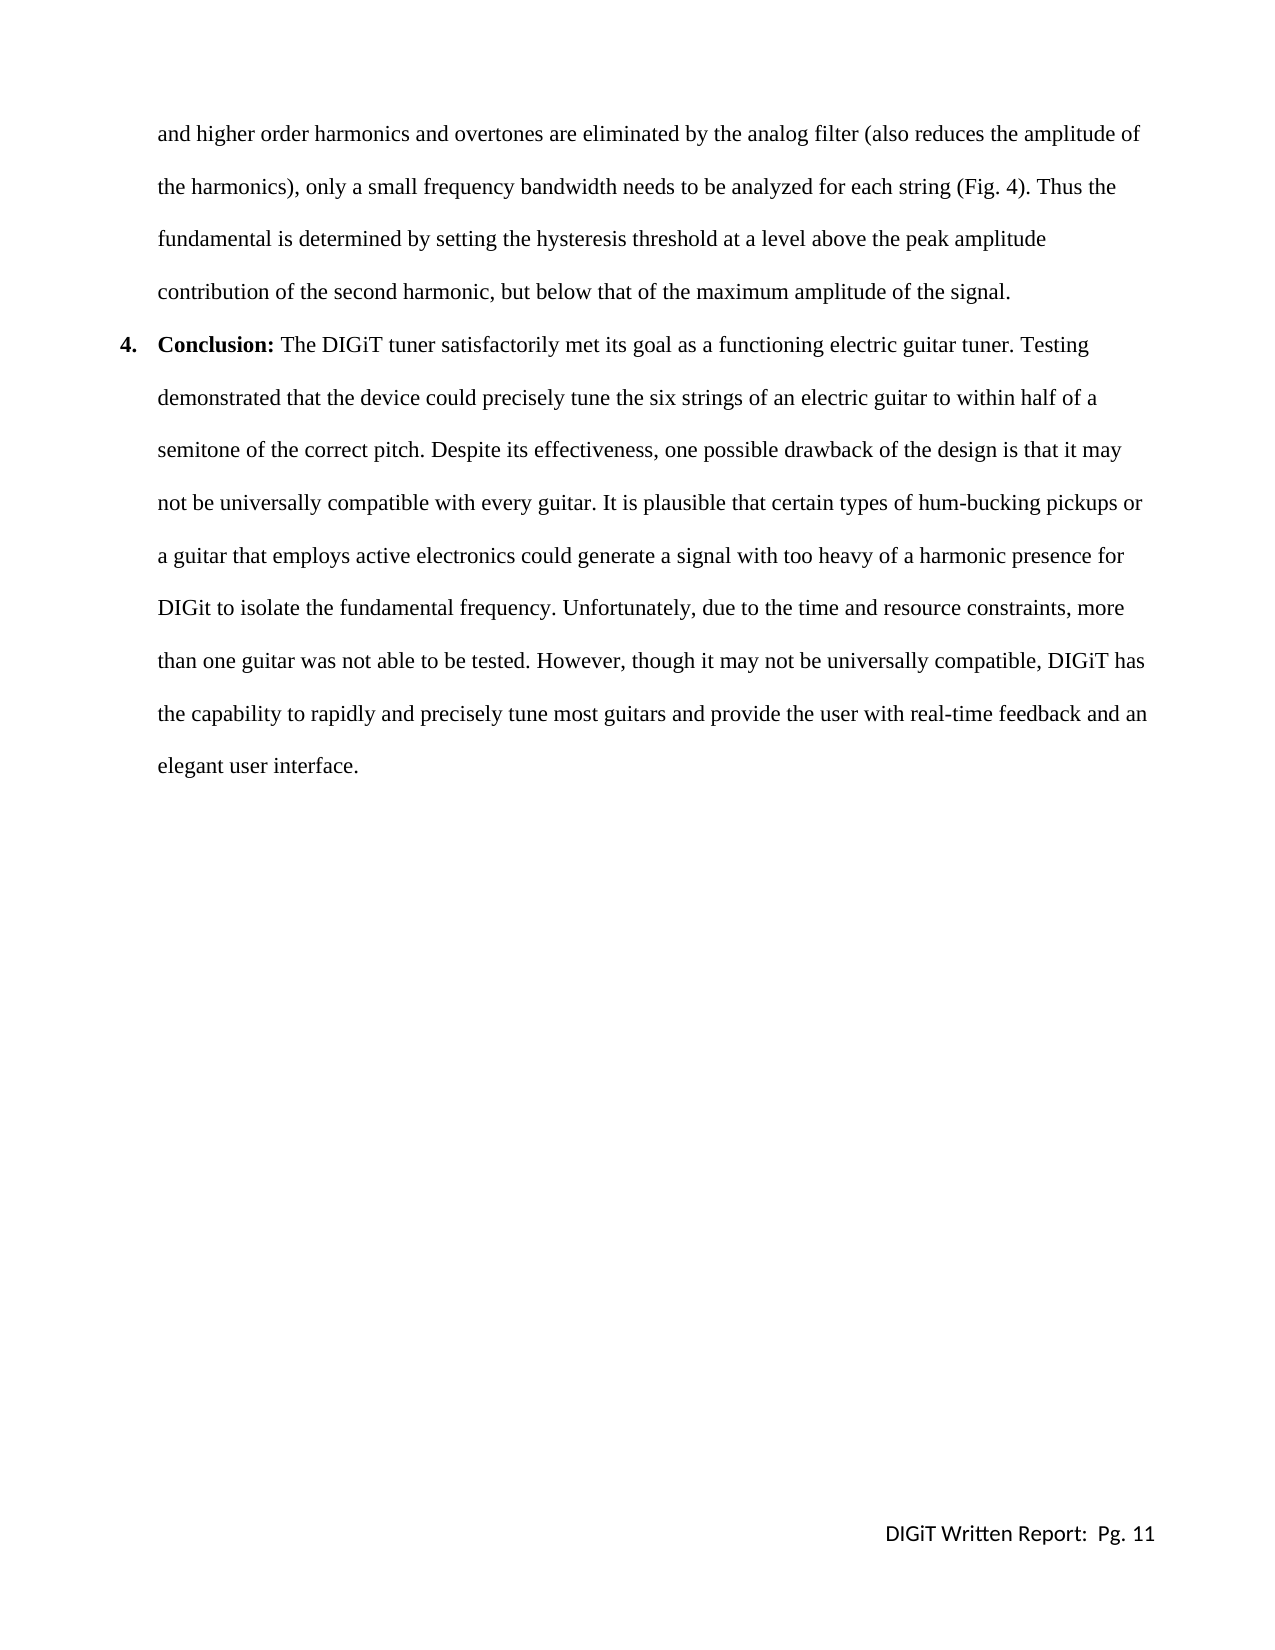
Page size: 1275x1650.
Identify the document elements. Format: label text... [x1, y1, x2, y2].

list Conclusion: The DIGiT tuner satisfactorily met its goal as a functioning electric guitar tuner. Testing demonstrated that the device could precisely tune the six strings of an electric guitar to within half of a semitone of the correct pitch. Despite its effectiveness, one possible drawback of the design is that it may not be universally compatible with every guitar. It is plausible that certain types of hum-bucking pickups or a guitar that employs active electronics could generate a signal with too heavy of a harmonic presence for DIGit to isolate the fundamental frequency. Unfortunately, due to the time and resource constraints, more than one guitar was not able to be tested. However, though it may not be universally compatible, DIGiT has the capability to rapidly and precisely tune most guitars and provide the user with real-time feedback and an elegant user interface. [120, 331, 1155, 779]
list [120, 120, 1155, 304]
